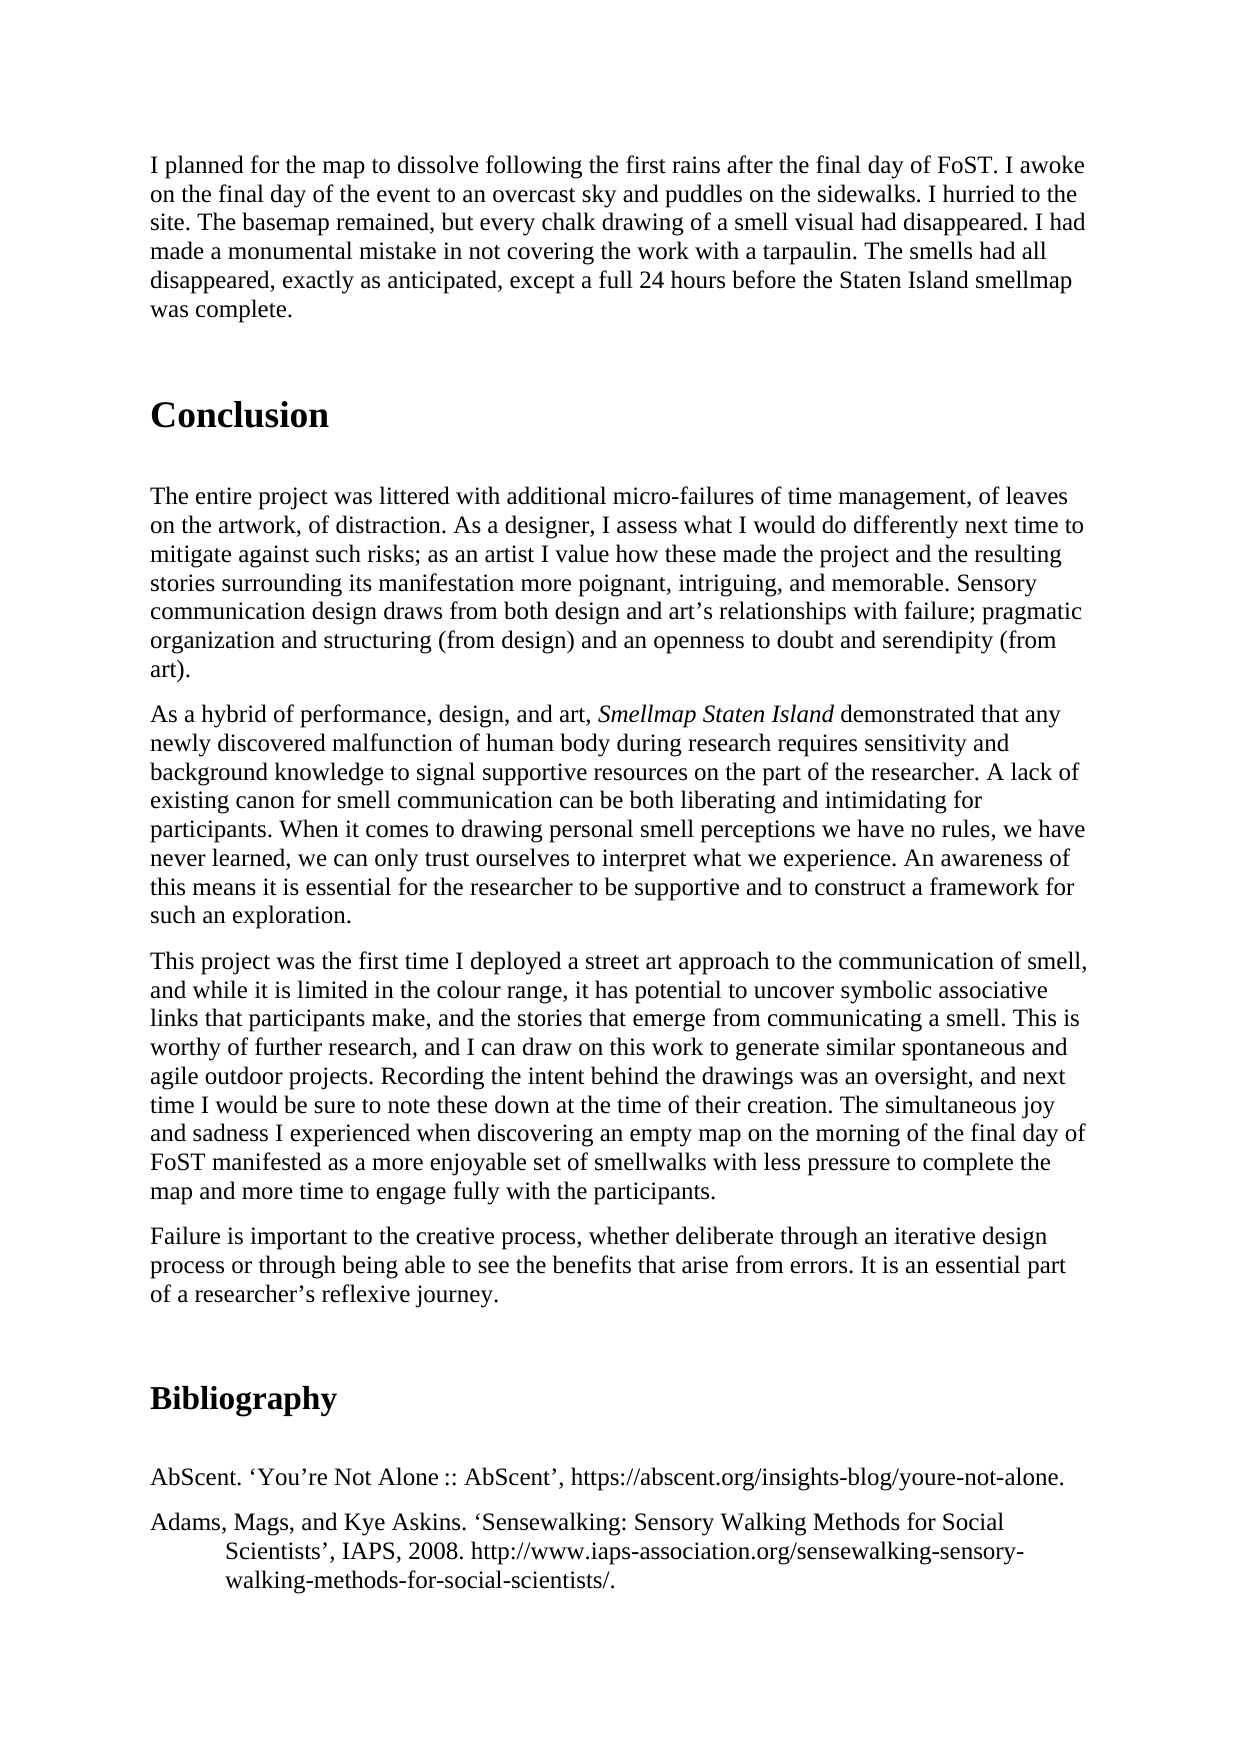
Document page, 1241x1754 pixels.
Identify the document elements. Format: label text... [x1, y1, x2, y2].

text This project was the first time I deployed a street art approach to the communication of smell, and while it is limited in the colour range, it has potential to uncover symbolic associative links that participants make, and the stories that emerge from communicating a smell. This is worthy of further research, and I can draw on this work to generate similar spontaneous and agile outdoor projects. Recording the intent behind the drawings was an oversight, and next time I would be sure to note these down at the time of their creation. The simultaneous joy and sadness I experienced when discovering an empty map on the morning of the final day of FoST manifested as a more enjoyable set of smellwalks with less pressure to complete the map and more time to engage fully with the participants. [150, 946, 1090, 1205]
subtitle Bibliography [150, 1378, 1090, 1416]
text I planned for the map to dissolve following the first rains after the final day of FoST. I awoke on the final day of the event to an overcast sky and puddles on the sidewalks. I hurried to the site. The basemap remained, but every chalk drawing of a smell visual had disappeared. I had made a monumental mistake in not covering the work with a tarpaulin. The smells had all disappeared, exactly as anticipated, except a full 24 hours before the Staten Island smellmap was complete. [150, 150, 1090, 322]
text Failure is important to the creative process, whether deliberate through an iterative design process or through being able to see the benefits that arise from errors. It is an essential part of a researcher’s reflexive journey. [150, 1221, 1090, 1308]
text Adams, Mags, and Kye Askins. ‘Sensewalking: Sensory Walking Methods for Social Scientists’, IAPS, 2008. http://www.iaps-association.org/sensewalking-sensory-walking-methods-for-social-scientists/. [150, 1507, 1090, 1593]
text The entire project was littered with additional micro-failures of time management, of leaves on the artwork, of distraction. As a designer, I assess what I would do differently next time to mitigate against such risks; as an artist I value how these made the project and the resulting stories surrounding its manifestation more poignant, intriguing, and memorable. Sensory communication design draws from both design and art’s relationships with failure; pragmatic organization and structuring (from design) and an openness to doubt and serendipity (from art). [150, 481, 1090, 683]
text As a hybrid of performance, design, and art, Smellmap Staten Island demonstrated that any newly discovered malfunction of human body during research requires sensitivity and background knowledge to signal supportive resources on the part of the researcher. A lack of existing canon for smell communication can be both liberating and intimidating for participants. When it comes to drawing personal smell perceptions we have no rules, we have never learned, we can only trust ourselves to interpret what we experience. An awareness of this means it is essential for the researcher to be supportive and to construct a framework for such an exploration. [150, 699, 1090, 929]
subtitle Conclusion [150, 393, 1090, 436]
text AbScent. ‘You’re Not Alone :: AbScent’, https://abscent.org/insights-blog/youre-not-alone. [150, 1462, 1090, 1491]
